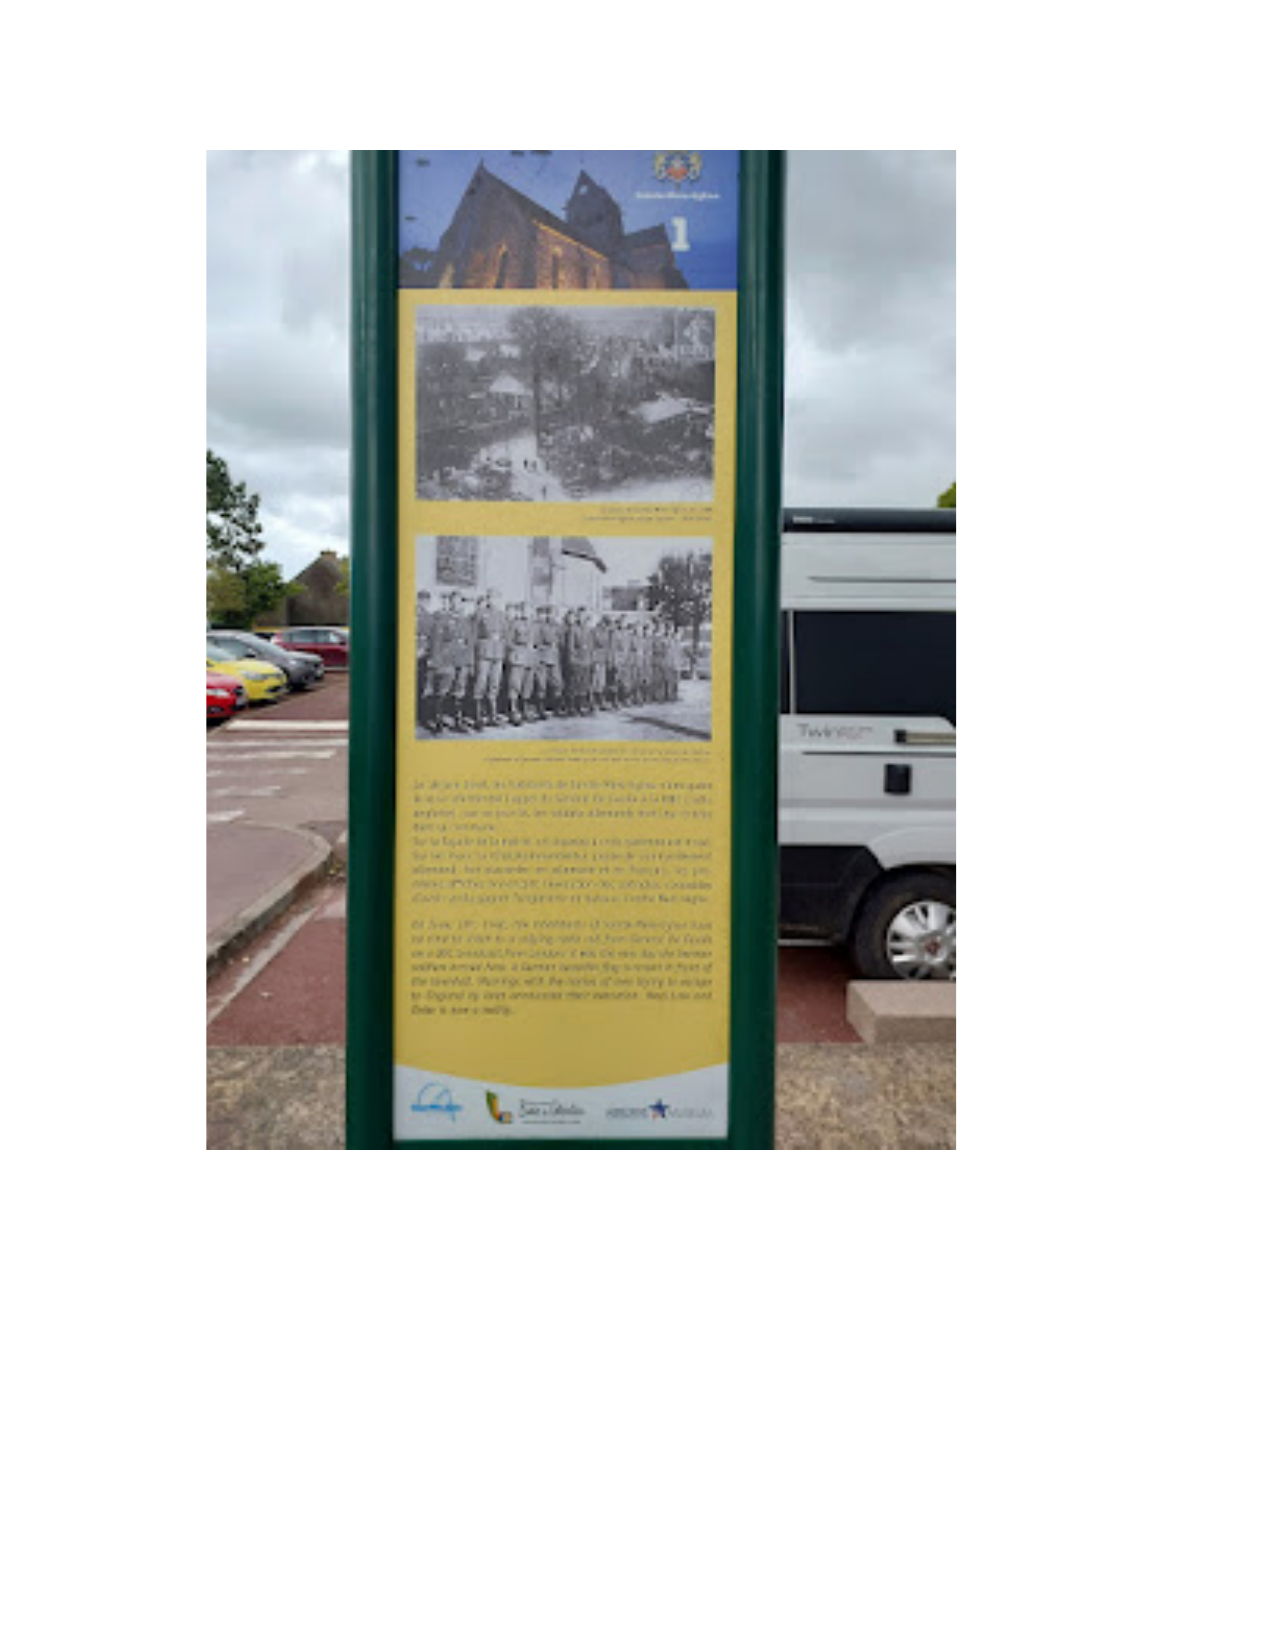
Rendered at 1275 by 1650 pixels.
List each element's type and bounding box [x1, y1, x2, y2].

picture [206, 150, 957, 1150]
